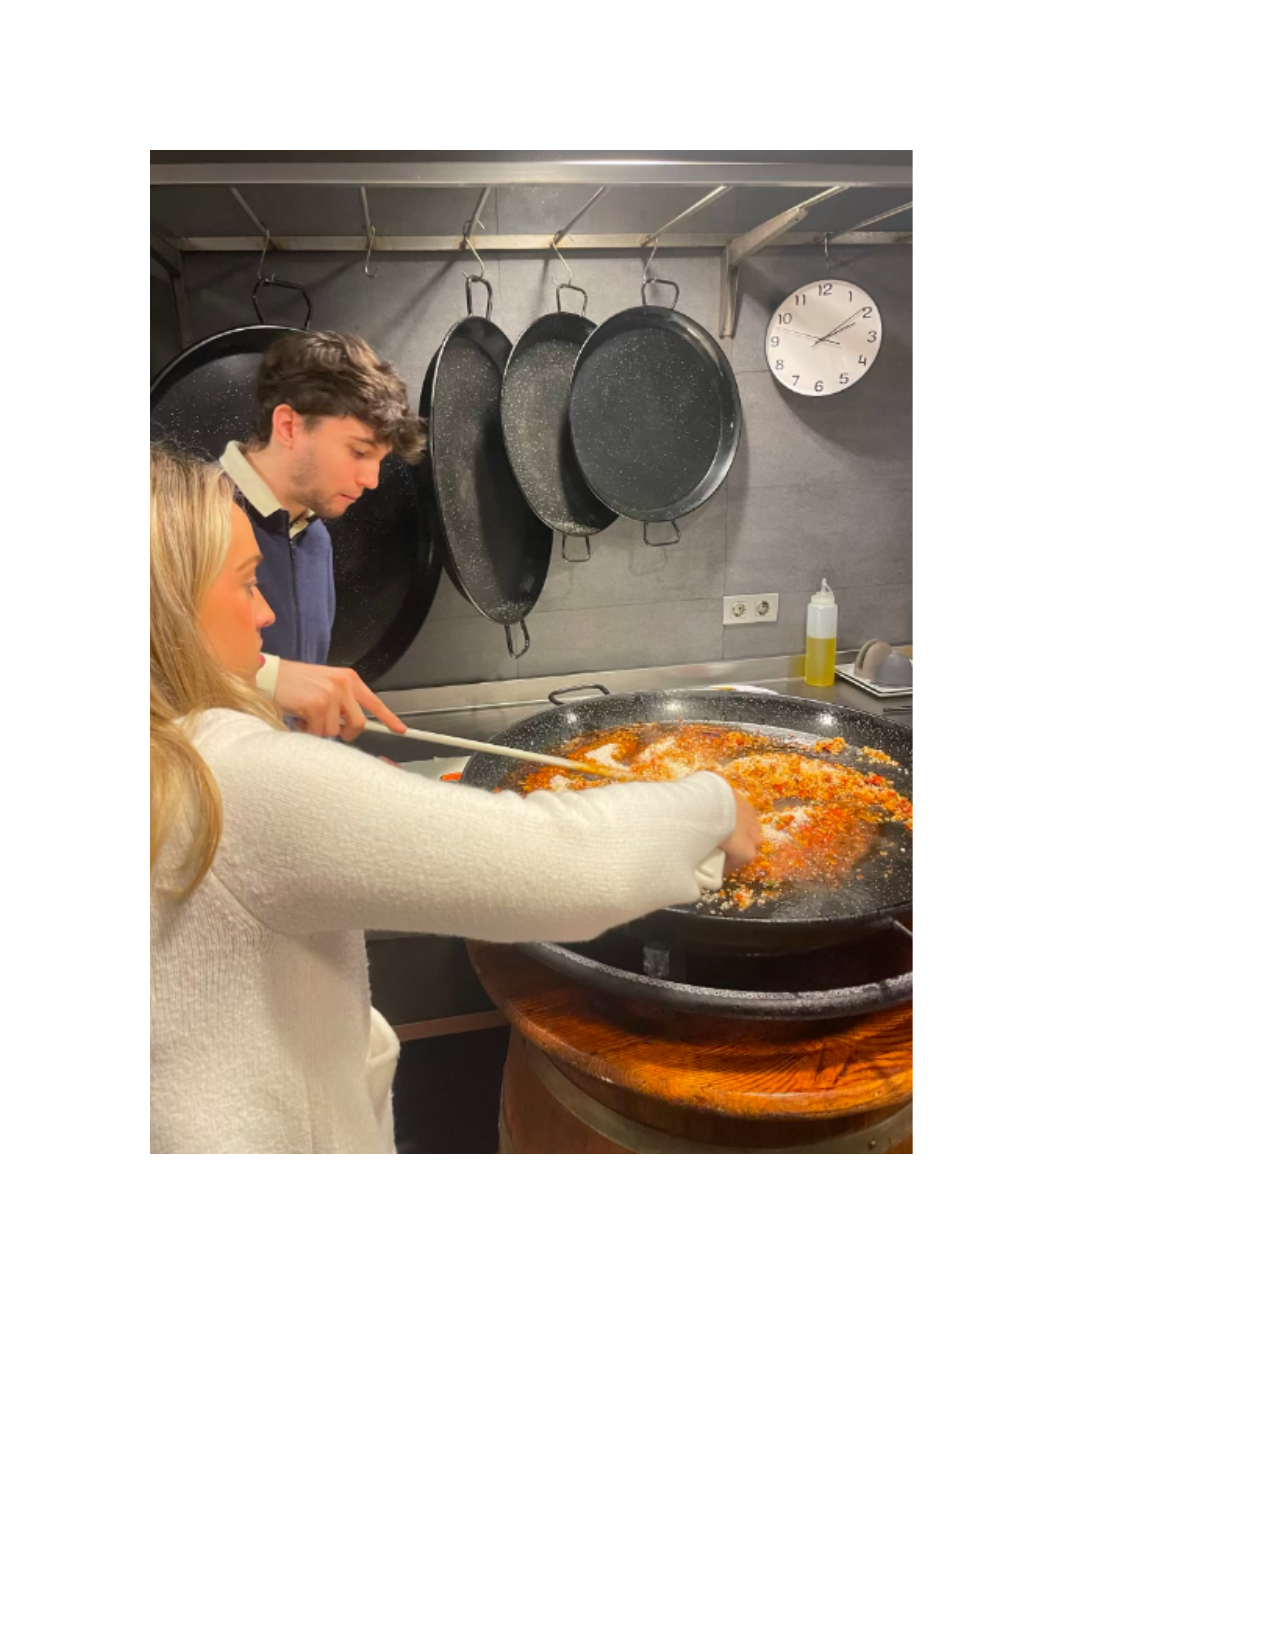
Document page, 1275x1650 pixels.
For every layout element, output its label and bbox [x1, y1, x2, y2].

picture [150, 150, 913, 1154]
